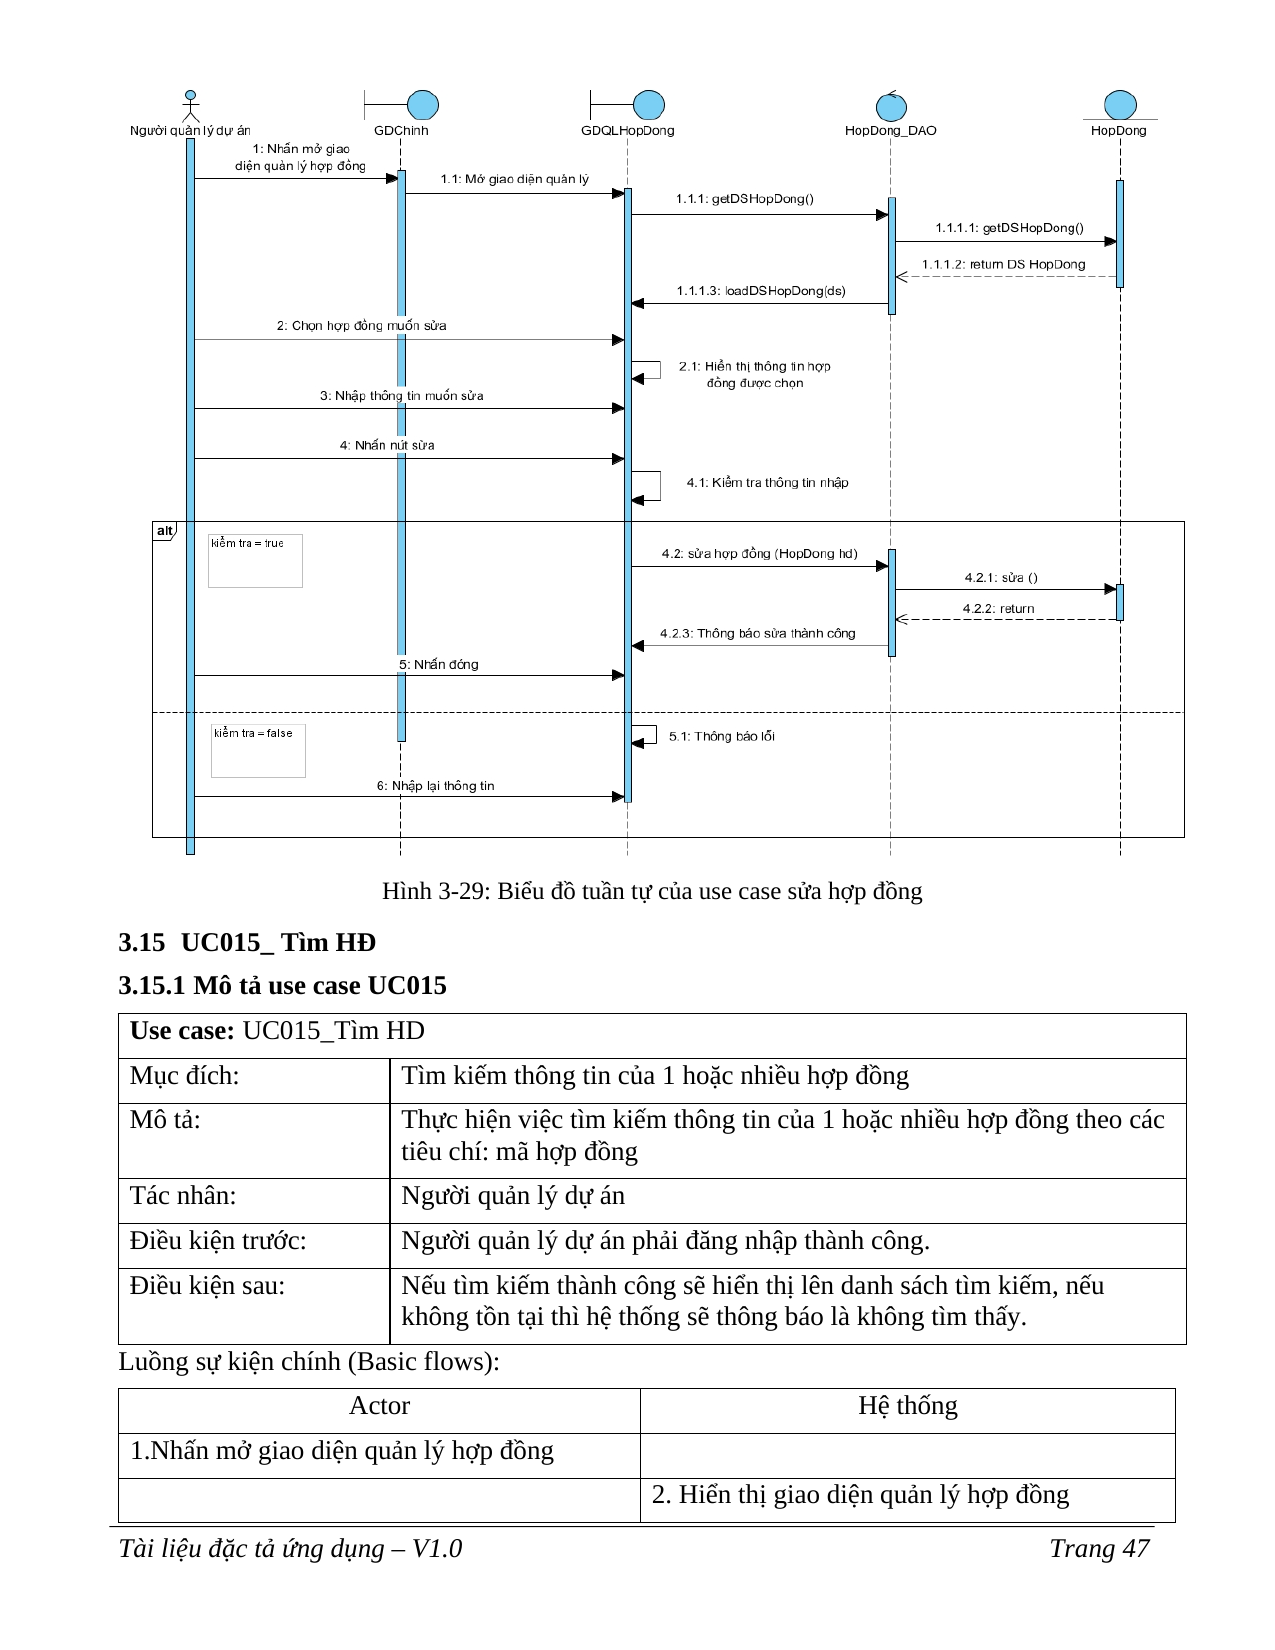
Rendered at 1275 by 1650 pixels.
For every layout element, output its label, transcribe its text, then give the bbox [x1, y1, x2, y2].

table_cell Nếu tìm kiếm thành công sẽ hiển thị lên danh sách tìm kiếm, nếu không tồn tại thì hệ thống sẽ thông báo là không tìm thấy. [391, 1269, 1186, 1343]
table_cell [119, 1479, 640, 1522]
subtitle Mô tả use case UC015 [118, 969, 1186, 1001]
table_cell 1.Nhấn mở giao diện quản lý hợp đồng [119, 1434, 640, 1478]
table_header Hệ thống [641, 1389, 1175, 1433]
table_cell Người quản lý dự án phải đăng nhập thành công. [391, 1224, 1186, 1268]
table_cell Tìm kiếm thông tin của 1 hoặc nhiều hợp đồng [391, 1059, 1186, 1102]
table_cell Điều kiện sau: [119, 1269, 389, 1343]
table_cell Mục đích: [119, 1059, 389, 1102]
picture [118, 88, 1187, 858]
table_header Actor [119, 1389, 640, 1433]
table_cell Thực hiện việc tìm kiếm thông tin của 1 hoặc nhiều hợp đồng theo các tiêu chí: mã hợp đồng [391, 1104, 1186, 1178]
table_cell Tác nhân: [119, 1179, 389, 1223]
text Luồng sự kiện chính (Basic flows): [118, 1345, 1186, 1376]
table_cell [641, 1434, 1175, 1478]
table_cell 2. Hiển thị giao diện quản lý hợp đồng [641, 1479, 1175, 1522]
table_header Use case: UC015_Tìm HD [119, 1014, 1186, 1058]
table_cell Người quản lý dự án [391, 1179, 1186, 1223]
subtitle UC015_ Tìm HĐ [118, 926, 1186, 957]
table_cell Mô tả: [119, 1104, 389, 1178]
table_cell Điều kiện trước: [119, 1224, 389, 1268]
